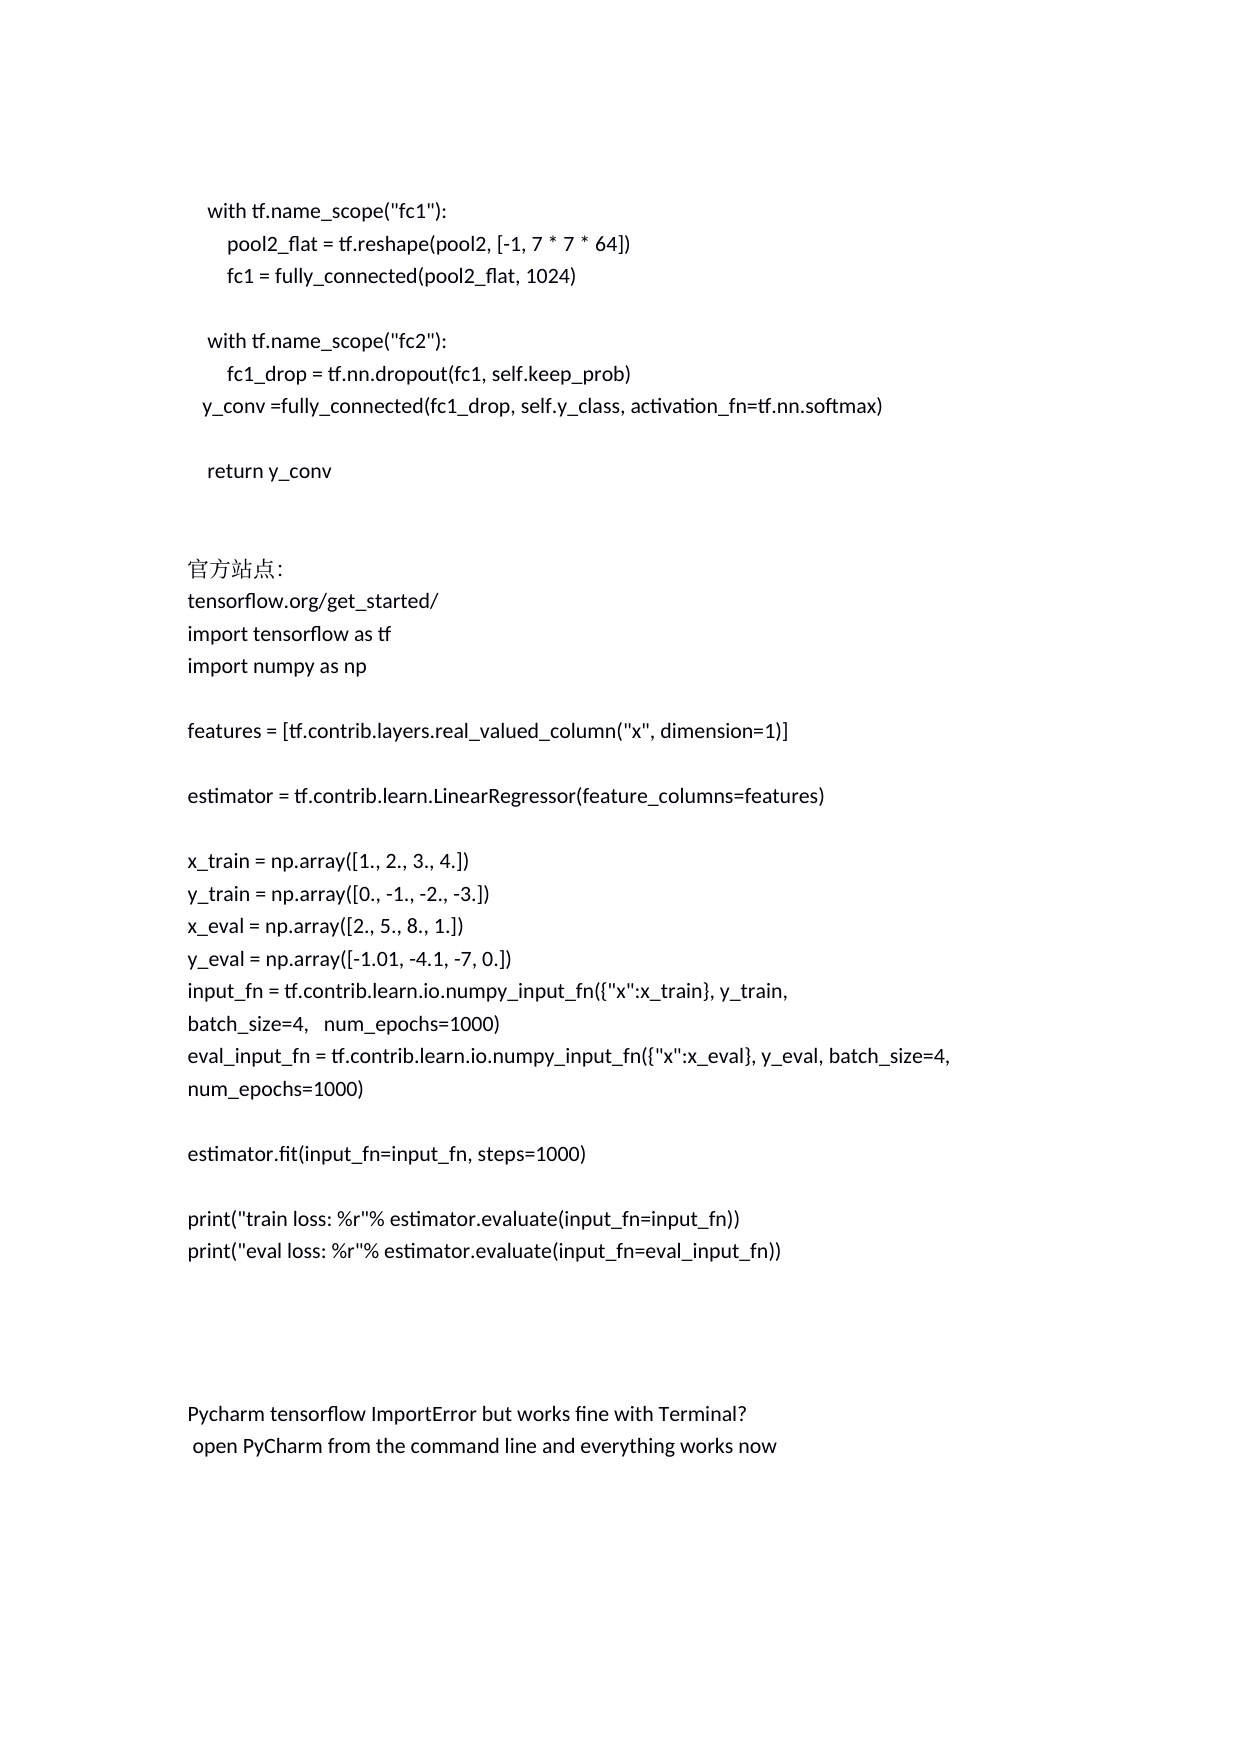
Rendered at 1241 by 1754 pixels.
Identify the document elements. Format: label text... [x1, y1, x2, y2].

text y_conv =fully_connected(fc1_drop, self.y_class, activation_fn=tf.nn.softmax) [187, 389, 1053, 422]
text y_eval = np.array([-1.01, -4.1, -7, 0.]) [187, 942, 1053, 974]
text pool2_flat = tf.reshape(pool2, [-1, 7 * 7 * 64]) [187, 227, 1053, 259]
text import numpy as np [187, 649, 1053, 682]
text input_fn = tf.contrib.learn.io.numpy_input_fn({"x":x_train}, y_train, batch_size=4, num_epochs=1000) [187, 974, 1053, 1039]
text import tensorflow as tf [187, 617, 1053, 649]
text print("eval loss: %r"% estimator.evaluate(input_fn=eval_input_fn)) [187, 1234, 1053, 1267]
text return y_conv [187, 454, 1053, 487]
text Pycharm tensorflow ImportError but works fine with Terminal? [187, 1397, 1053, 1429]
text eval_input_fn = tf.contrib.learn.io.numpy_input_fn({"x":x_eval}, y_eval, batch_size=4, num_epochs=1000) [187, 1039, 1053, 1104]
text tensorflow.org/get_started/ [187, 584, 1053, 617]
text y_train = np.array([0., -1., -2., -3.]) [187, 877, 1053, 909]
text open PyCharm from the command line and everything works now [187, 1429, 1053, 1462]
text print("train loss: %r"% estimator.evaluate(input_fn=input_fn)) [187, 1202, 1053, 1234]
text 官方站点： [187, 552, 1053, 584]
text features = [tf.contrib.layers.real_valued_column("x", dimension=1)] [187, 714, 1053, 747]
text estimator = tf.contrib.learn.LinearRegressor(feature_columns=features) [187, 779, 1053, 812]
text x_train = np.array([1., 2., 3., 4.]) [187, 844, 1053, 877]
text x_eval = np.array([2., 5., 8., 1.]) [187, 909, 1053, 942]
text with tf.name_scope("fc2"): [187, 324, 1053, 357]
text fc1_drop = tf.nn.dropout(fc1, self.keep_prob) [187, 357, 1053, 389]
text with tf.name_scope("fc1"): [187, 194, 1053, 227]
text estimator.fit(input_fn=input_fn, steps=1000) [187, 1137, 1053, 1169]
text fc1 = fully_connected(pool2_flat, 1024) [187, 259, 1053, 292]
